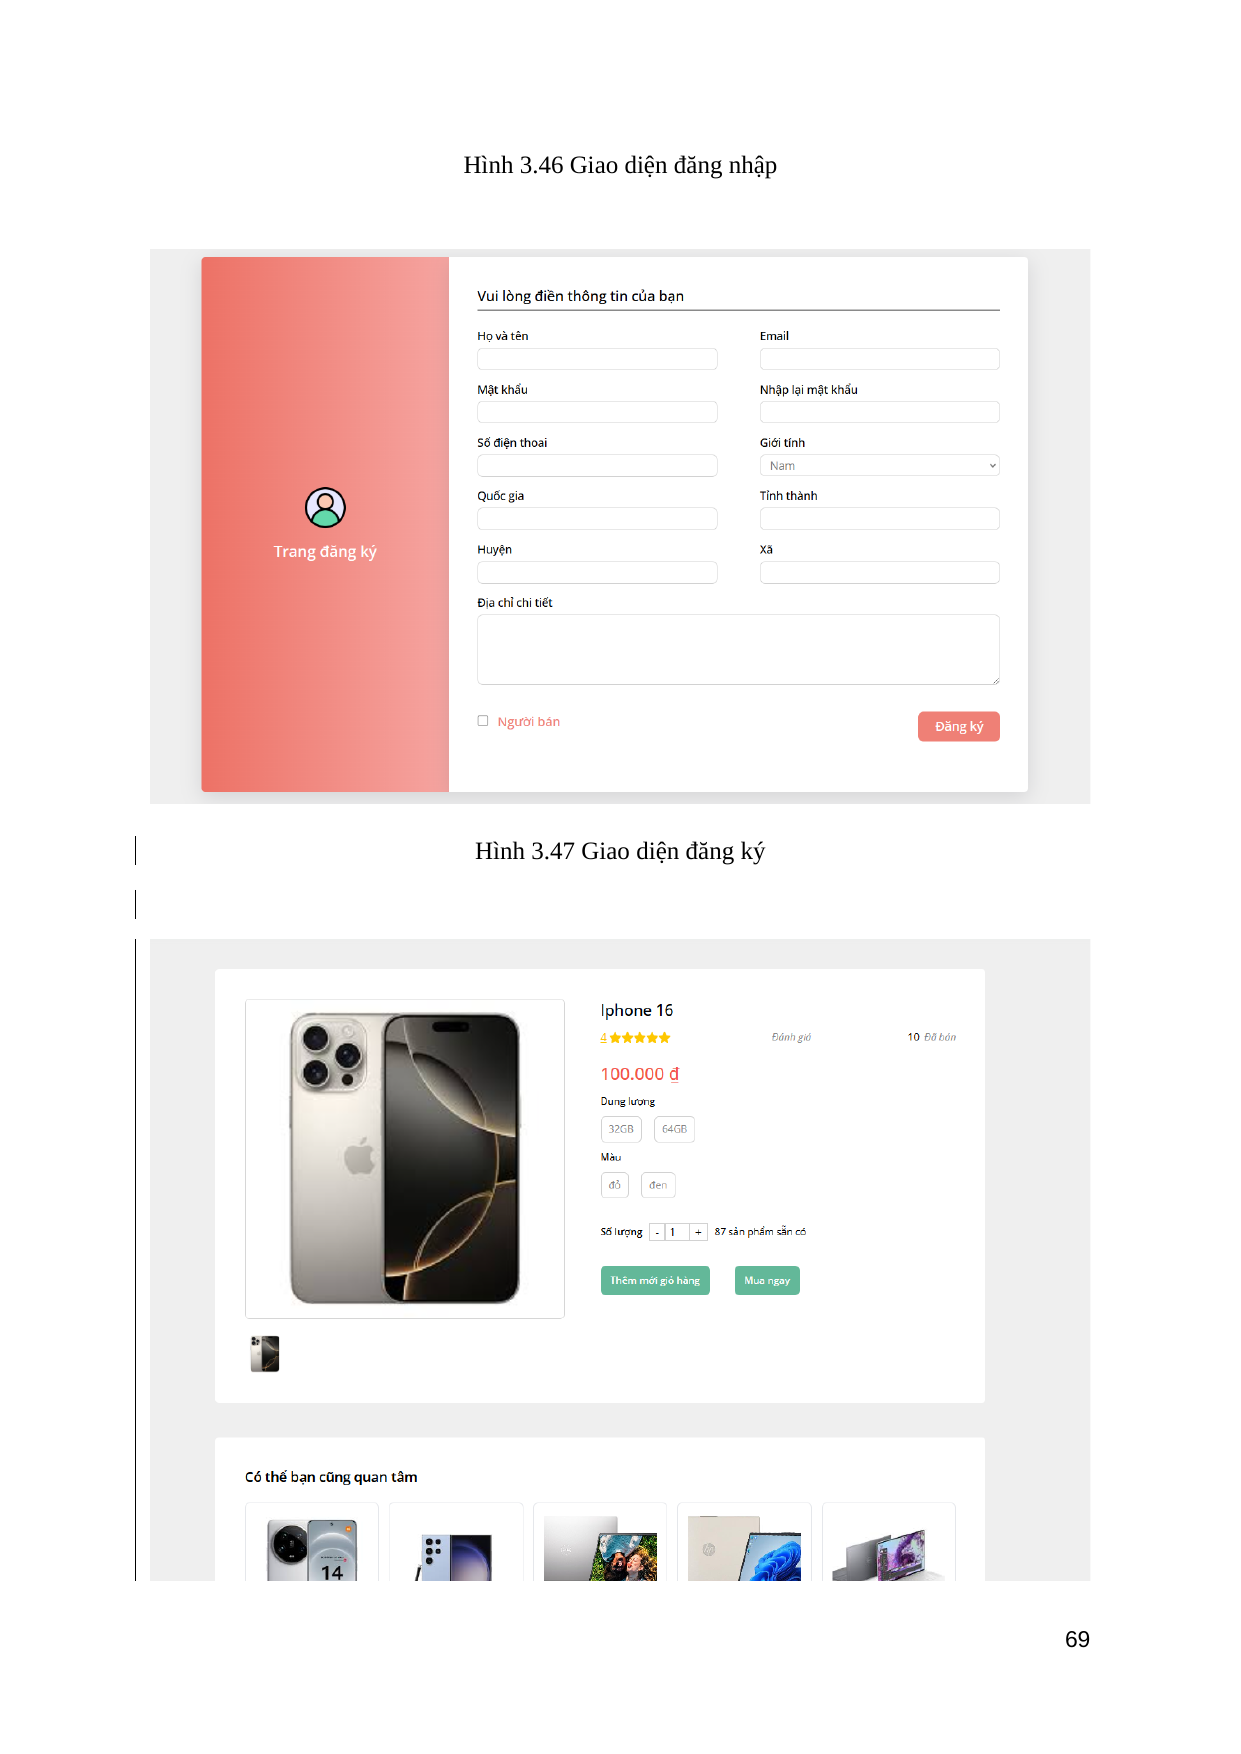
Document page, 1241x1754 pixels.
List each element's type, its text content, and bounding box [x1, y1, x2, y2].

picture [150, 249, 1091, 804]
picture [150, 939, 1091, 1581]
